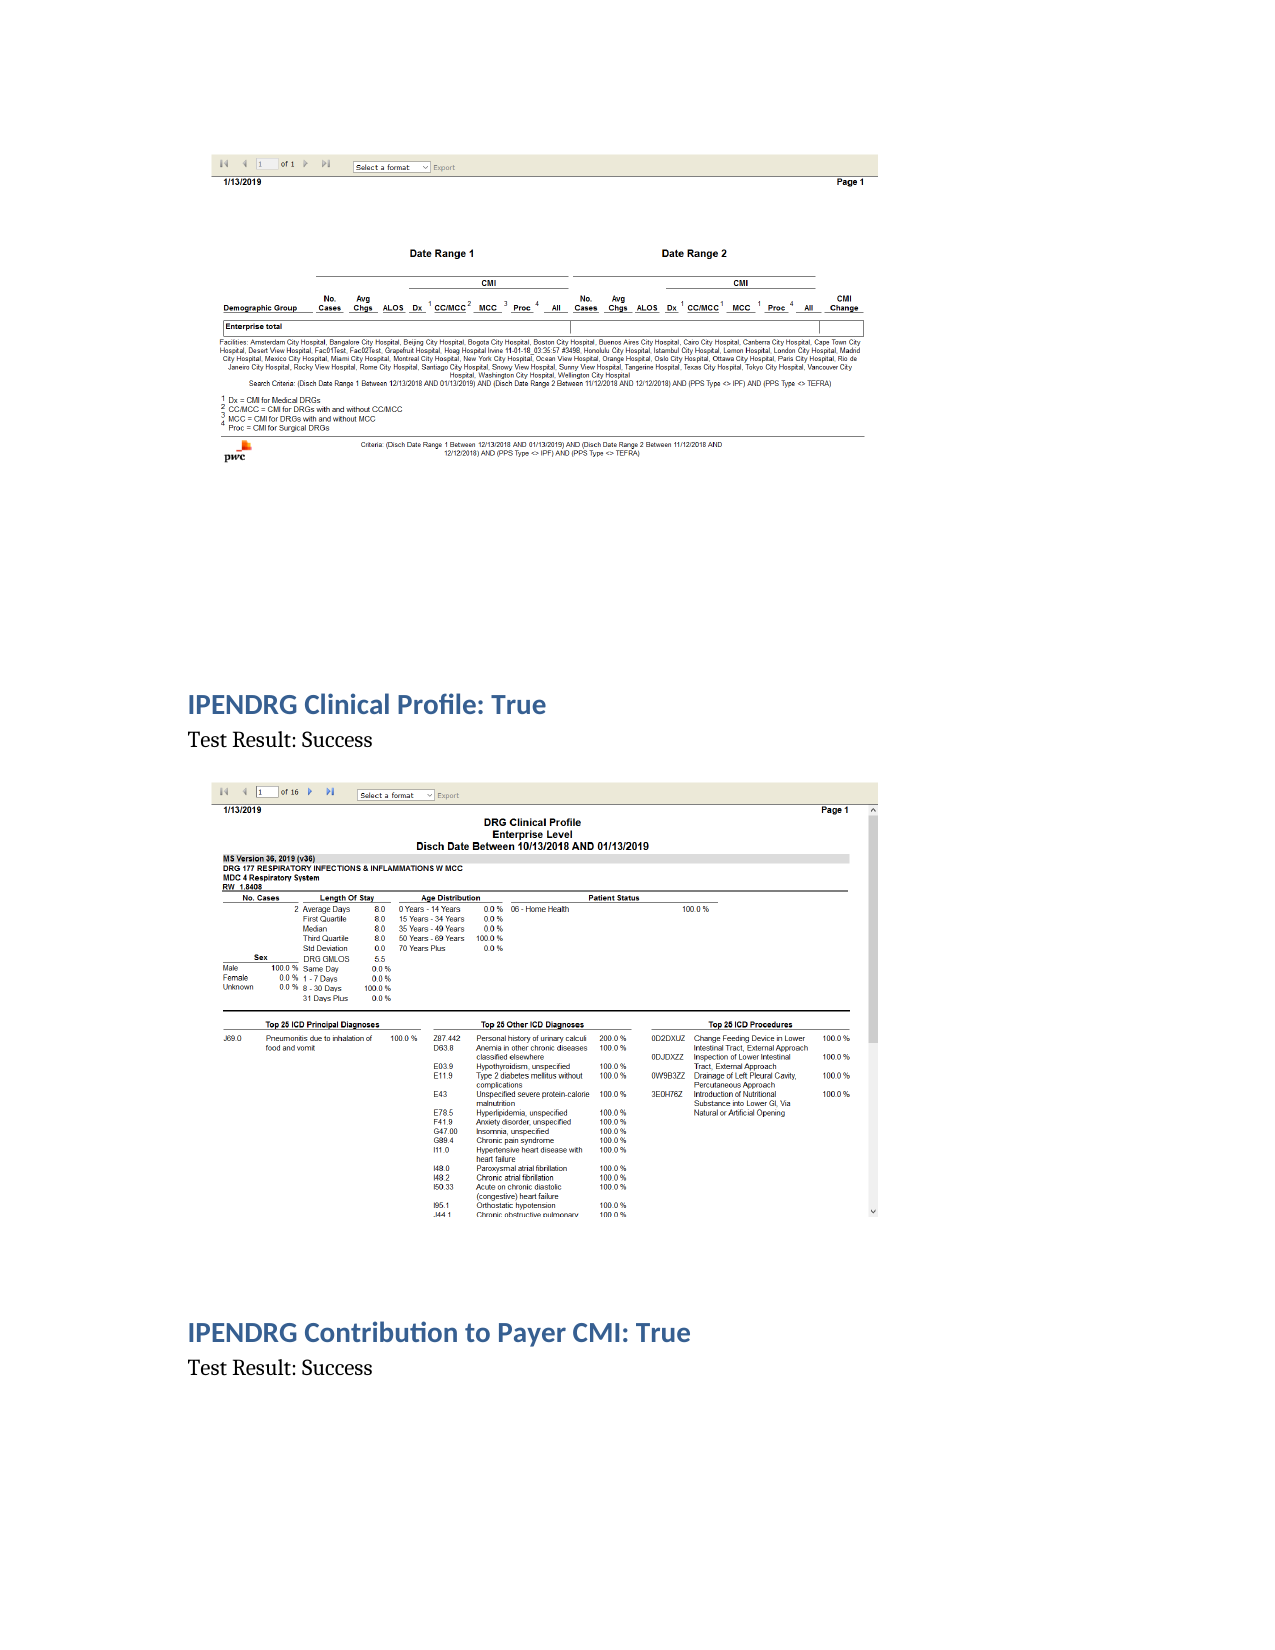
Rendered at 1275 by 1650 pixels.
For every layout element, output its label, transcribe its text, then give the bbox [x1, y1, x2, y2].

subtitle IPENDRG Clinical Profile: True [187, 686, 1087, 722]
text Test Result: Success [187, 727, 1087, 753]
picture [206, 150, 882, 632]
subtitle IPENDRG Contribution to Payer CMI: True [187, 1314, 1087, 1349]
picture [206, 777, 882, 1260]
text Test Result: Success [187, 1355, 1087, 1381]
